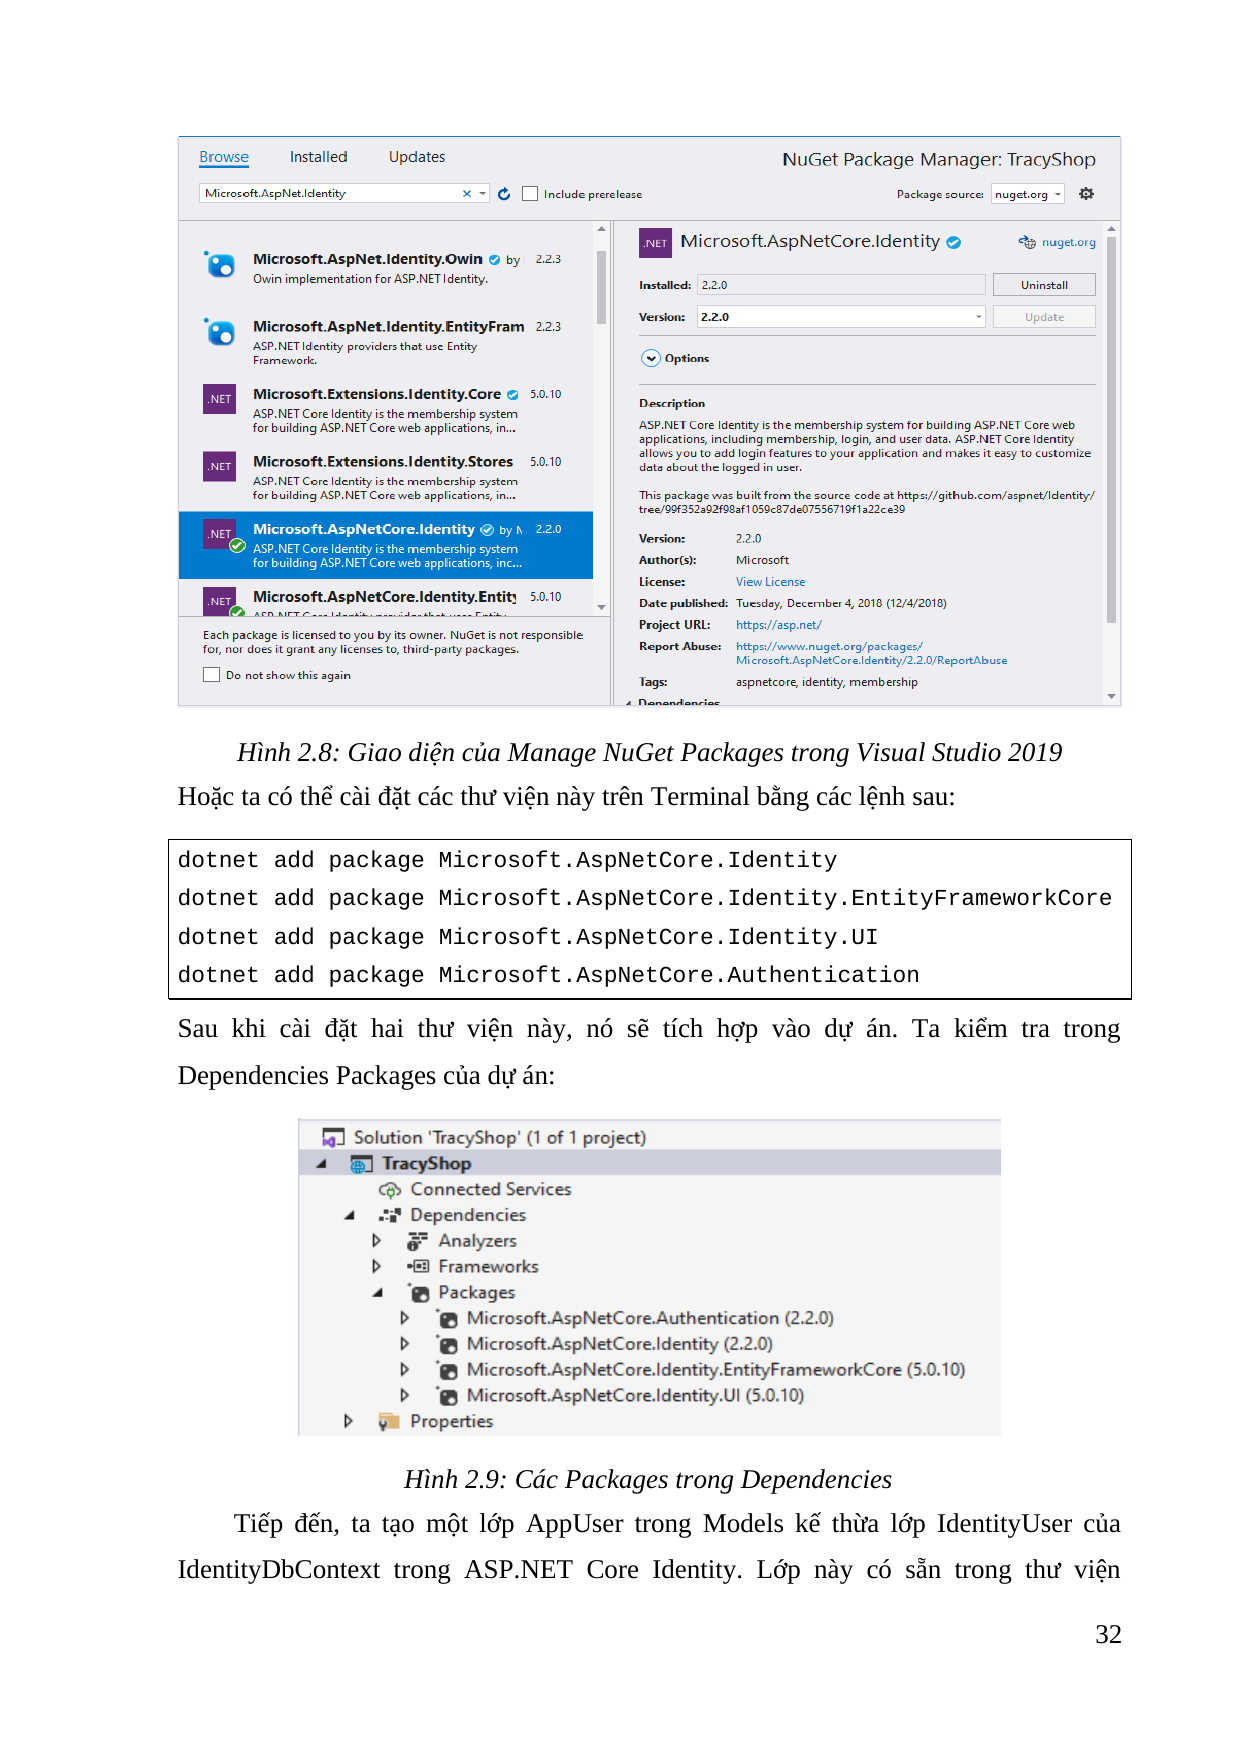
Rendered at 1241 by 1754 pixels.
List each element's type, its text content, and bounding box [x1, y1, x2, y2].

text dotnet add package Microsoft.AspNetCore.Identity [169, 840, 1131, 874]
text Hoặc ta có thể cài đặt các thư viện này trên Terminal bằng các lệnh sau: [177, 779, 1122, 811]
text Hình 2.9: Các Packages trong Dependencies [177, 1463, 1122, 1494]
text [177, 1507, 1122, 1585]
text dotnet add package Microsoft.AspNetCore.Identity.UI [169, 916, 1131, 951]
text dotnet add package Microsoft.AspNetCore.Authentication [169, 954, 1131, 998]
text Sau khi cài đặt hai thư viện này, nó sẽ tích hợp vào dự án. Ta kiểm tra trong Dependencies Packages của dự án: [177, 1012, 1122, 1090]
picture [298, 1118, 1002, 1436]
picture [177, 136, 1123, 708]
text Hình 2.8: Giao diện của Manage NuGet Packages trong Visual Studio 2019 [177, 736, 1122, 767]
text dotnet add package Microsoft.AspNetCore.Identity.EntityFrameworkCore [169, 877, 1131, 912]
